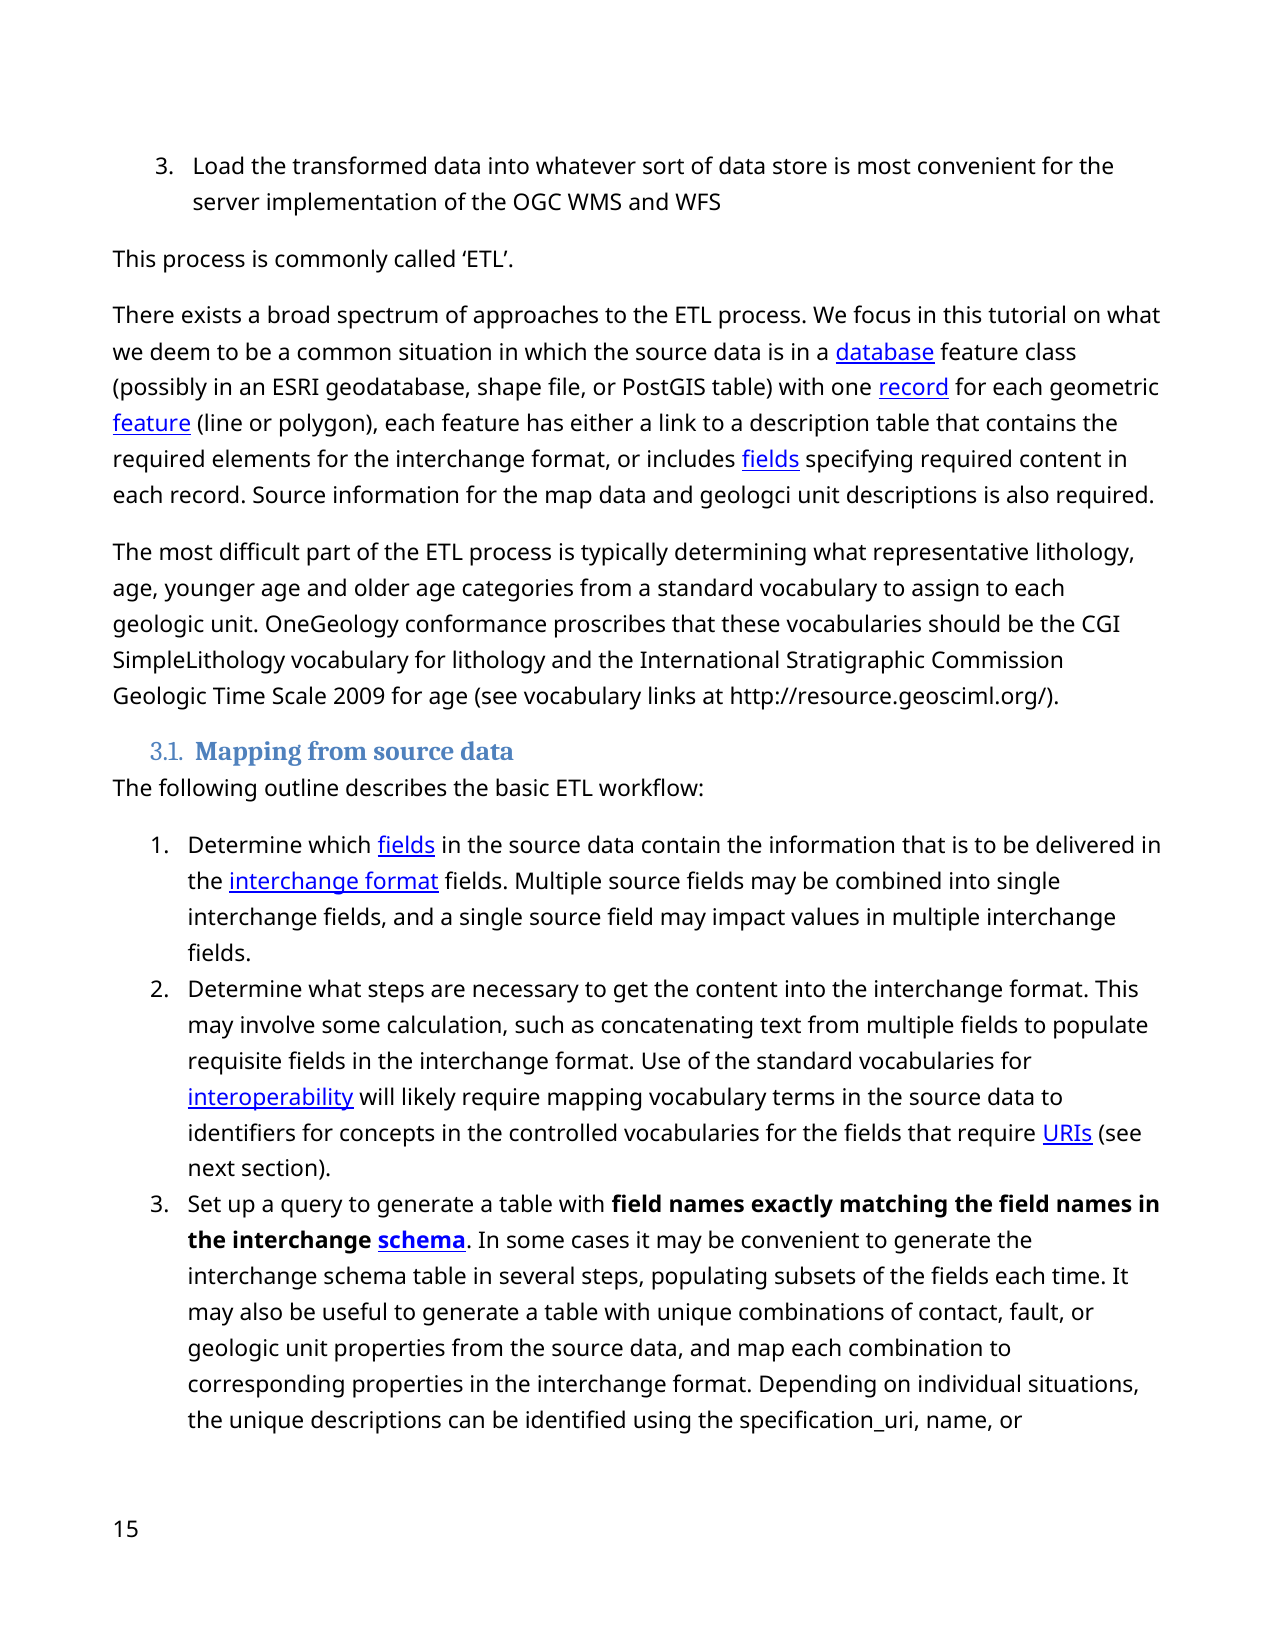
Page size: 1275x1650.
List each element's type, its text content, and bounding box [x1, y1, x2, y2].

text The following outline describes the basic ETL workflow: [112, 772, 1162, 803]
text This process is commonly called ‘ETL’. [112, 243, 1162, 274]
text The most difficult part of the ETL process is typically determining what representative lithology, age, younger age and older age categories from a standard vocabulary to assign to each geologic unit. OneGeology conformance proscribes that these vocabularies should be the CGI SimpleLithology vocabulary for lithology and the International Stratigraphic Commission Geologic Time Scale 2009 for age (see vocabulary links at http://resource.geosciml.org/). [112, 536, 1162, 711]
text There exists a broad spectrum of approaches to the ETL process. We focus in this tutorial on what we deem to be a common situation in which the source data is in a database feature class (possibly in an ESRI geodatabase, shape file, or PostGIS table) with one record for each geometric feature (line or polygon), each feature has either a link to a description table that contains the required elements for the interchange format, or includes fields specifying required content in each record. Source information for the map data and geologci unit descriptions is also required. [112, 299, 1162, 510]
list Determine what steps are necessary to get the content into the interchange format. This may involve some calculation, such as concatenating text from multiple fields to populate requisite fields in the interchange format. Use of the standard vocabularies for interoperability will likely require mapping vocabulary terms in the source data to identifiers for concepts in the controlled vocabularies for the fields that require URIs (see next section). [150, 973, 1162, 1184]
list Determine which fields in the source data contain the information that is to be delivered in the interchange format fields. Multiple source fields may be combined into single interchange fields, and a single source field may impact values in multiple interchange fields. [150, 829, 1162, 968]
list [150, 1188, 1162, 1435]
subtitle Mapping from source data [150, 736, 1162, 768]
list Load the transformed data into whatever sort of data store is most convenient for the server implementation of the OGC WMS and WFS [155, 150, 1162, 217]
